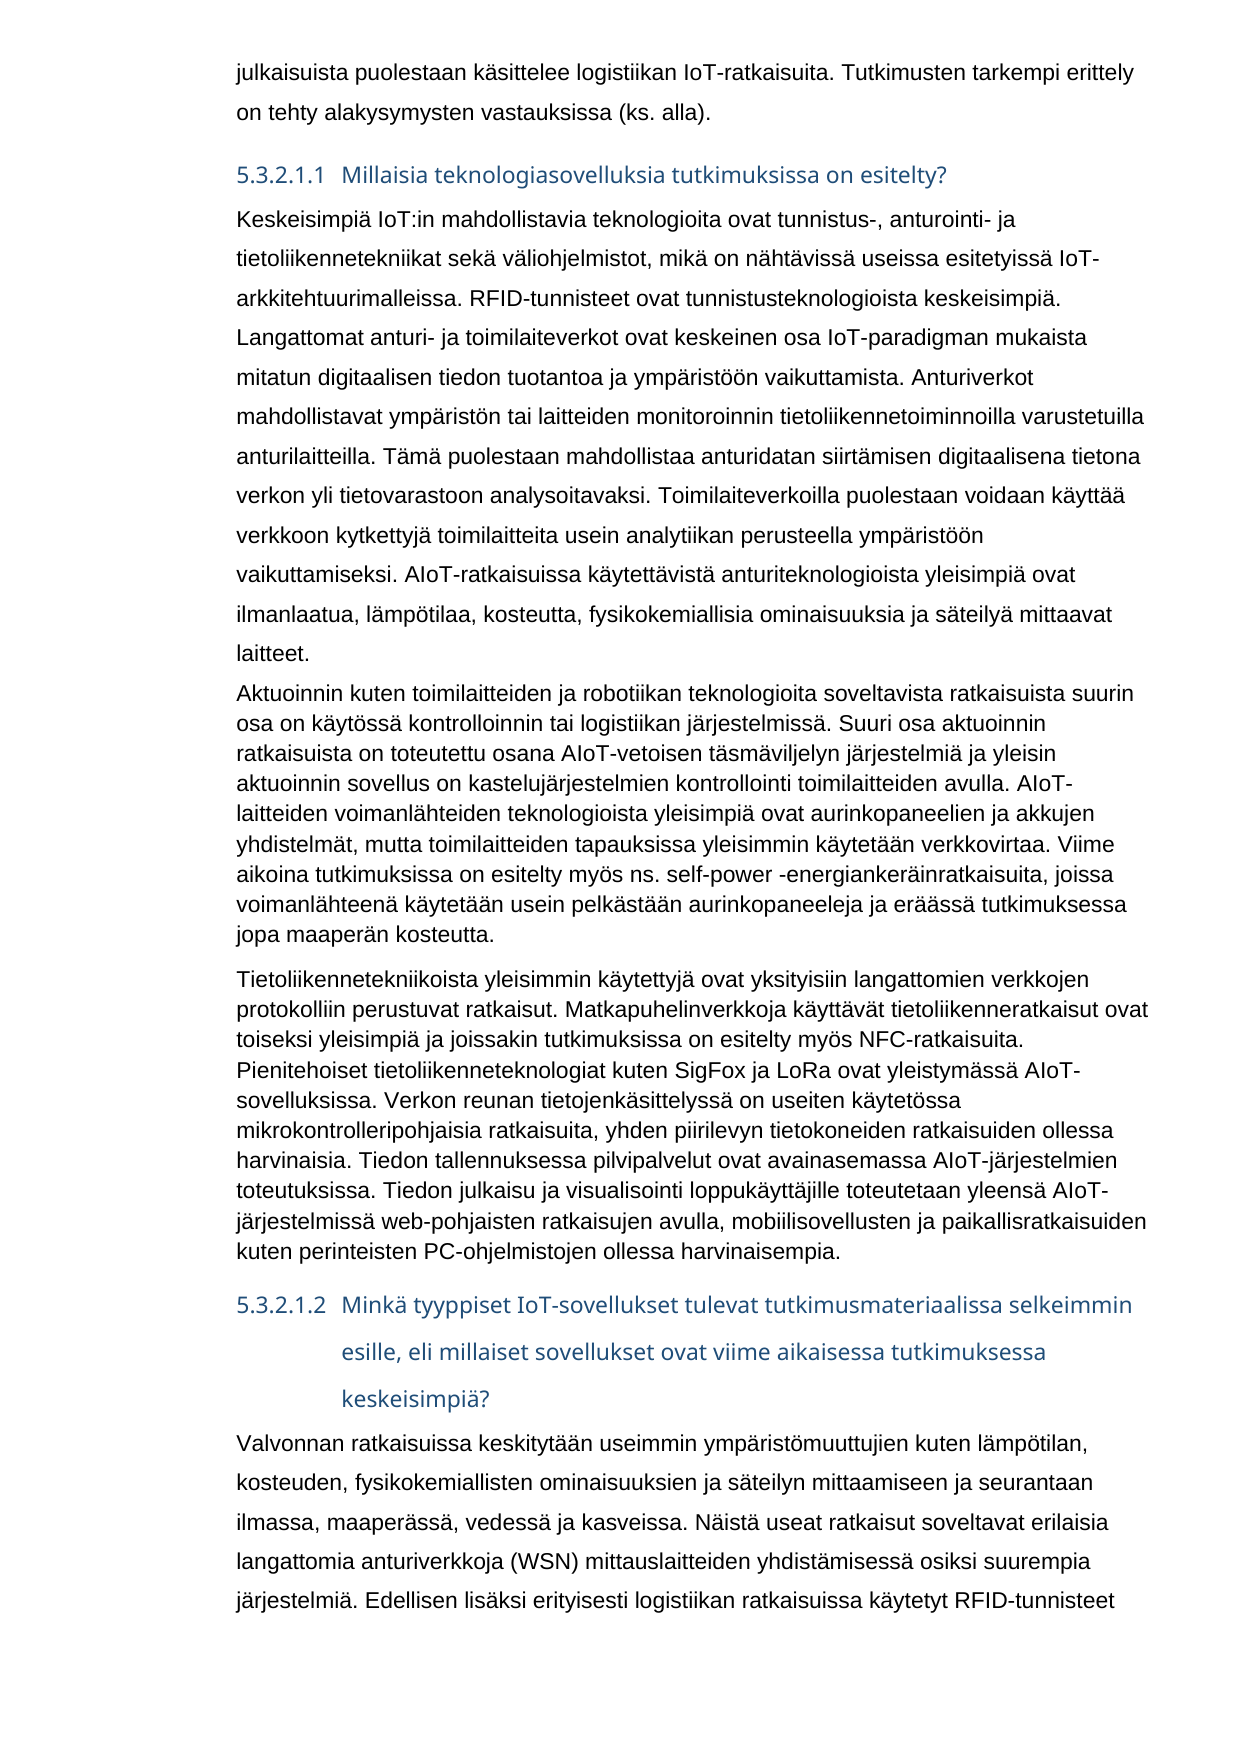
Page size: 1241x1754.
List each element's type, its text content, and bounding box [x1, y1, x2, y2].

text Aktuoinnin kuten toimilaitteiden ja robotiikan teknologioita soveltavista ratkaisuista suurin osa on käytössä kontrolloinnin tai logistiikan järjestelmissä. Suuri osa aktuoinnin ratkaisuista on toteutettu osana AIoT-vetoisen täsmäviljelyn järjestelmiä ja yleisin aktuoinnin sovellus on kastelujärjestelmien kontrollointi toimilaitteiden avulla. AIoT-laitteiden voimanlähteiden teknologioista yleisimpiä ovat aurinkopaneelien ja akkujen yhdistelmät, mutta toimilaitteiden tapauksissa yleisimmin käytetään verkkovirtaa. Viime aikoina tutkimuksissa on esitelty myös ns. self-power -energiankeräinratkaisuita, joissa voimanlähteenä käytetään usein pelkästään aurinkopaneeleja ja eräässä tutkimuksessa jopa maaperän kosteutta. [236, 679, 1152, 947]
subtitle Minkä tyyppiset IoT-sovellukset tulevat tutkimusmateriaalissa selkeimmin esille, eli millaiset sovellukset ovat viime aikaisessa tutkimuksessa keskeisimpiä? [236, 1289, 1152, 1414]
text Tietoliikennetekniikoista yleisimmin käytettyjä ovat yksityisiin langattomien verkkojen protokolliin perustuvat ratkaisut. Matkapuhelinverkkoja käyttävät tietoliikenneratkaisut ovat toiseksi yleisimpiä ja joissakin tutkimuksissa on esitelty myös NFC-ratkaisuita. Pienitehoiset tietoliikenneteknologiat kuten SigFox ja LoRa ovat yleistymässä AIoT-sovelluksissa. Verkon reunan tietojenkäsittelyssä on useiten käytetössa mikrokontrolleripohjaisia ratkaisuita, yhden piirilevyn tietokoneiden ratkaisuiden ollessa harvinaisia. Tiedon tallennuksessa pilvipalvelut ovat avainasemassa AIoT-järjestelmien toteutuksissa. Tiedon julkaisu ja visualisointi loppukäyttäjille toteutetaan yleensä AIoT-järjestelmissä web-pohjaisten ratkaisujen avulla, mobiilisovellusten ja paikallisratkaisuiden kuten perinteisten PC-ohjelmistojen ollessa harvinaisempia. [236, 966, 1152, 1264]
subtitle Millaisia teknologiasovelluksia tutkimuksissa on esitelty? [236, 159, 1152, 190]
